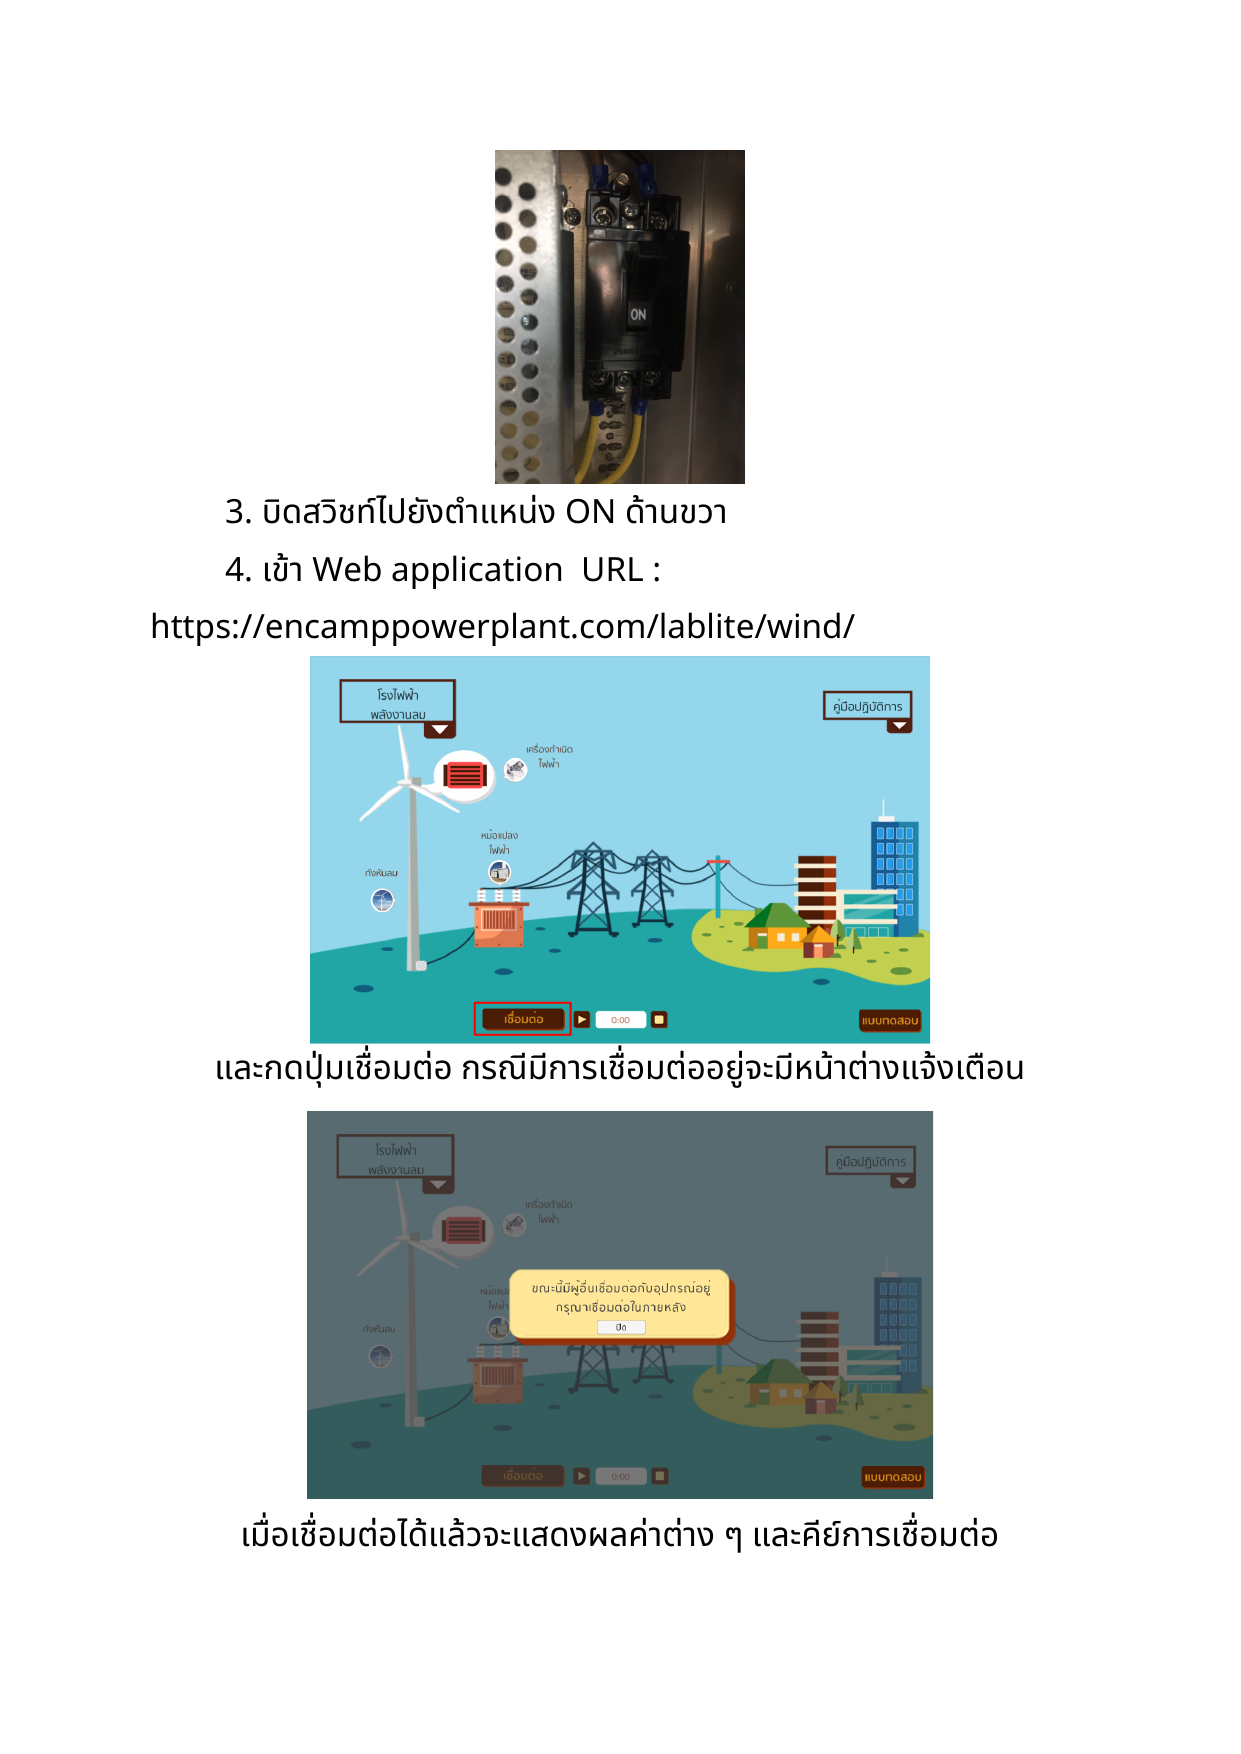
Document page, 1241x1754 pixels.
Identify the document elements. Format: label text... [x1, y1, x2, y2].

text 4. เข้า Web application URL : https://encamppowerplant.com/lablite/wind/ [150, 546, 1090, 648]
picture [495, 150, 745, 484]
picture [307, 1111, 934, 1499]
text 3. บิดสวิชท์ไปยังตำแหน่ง ON ด้านขวา [150, 487, 1090, 538]
text เมื่อเชื่อมต่อได้แล้วจะแสดงผลค่าต่าง ๆ และคีย์การเชื่อมต่อ [150, 1511, 1090, 1562]
picture [310, 655, 930, 1044]
text และกดปุ่มเชื่อมต่อ กรณีมีการเชื่อมต่ออยู่จะมีหน้าต่างแจ้งเตือน [150, 1044, 1090, 1094]
